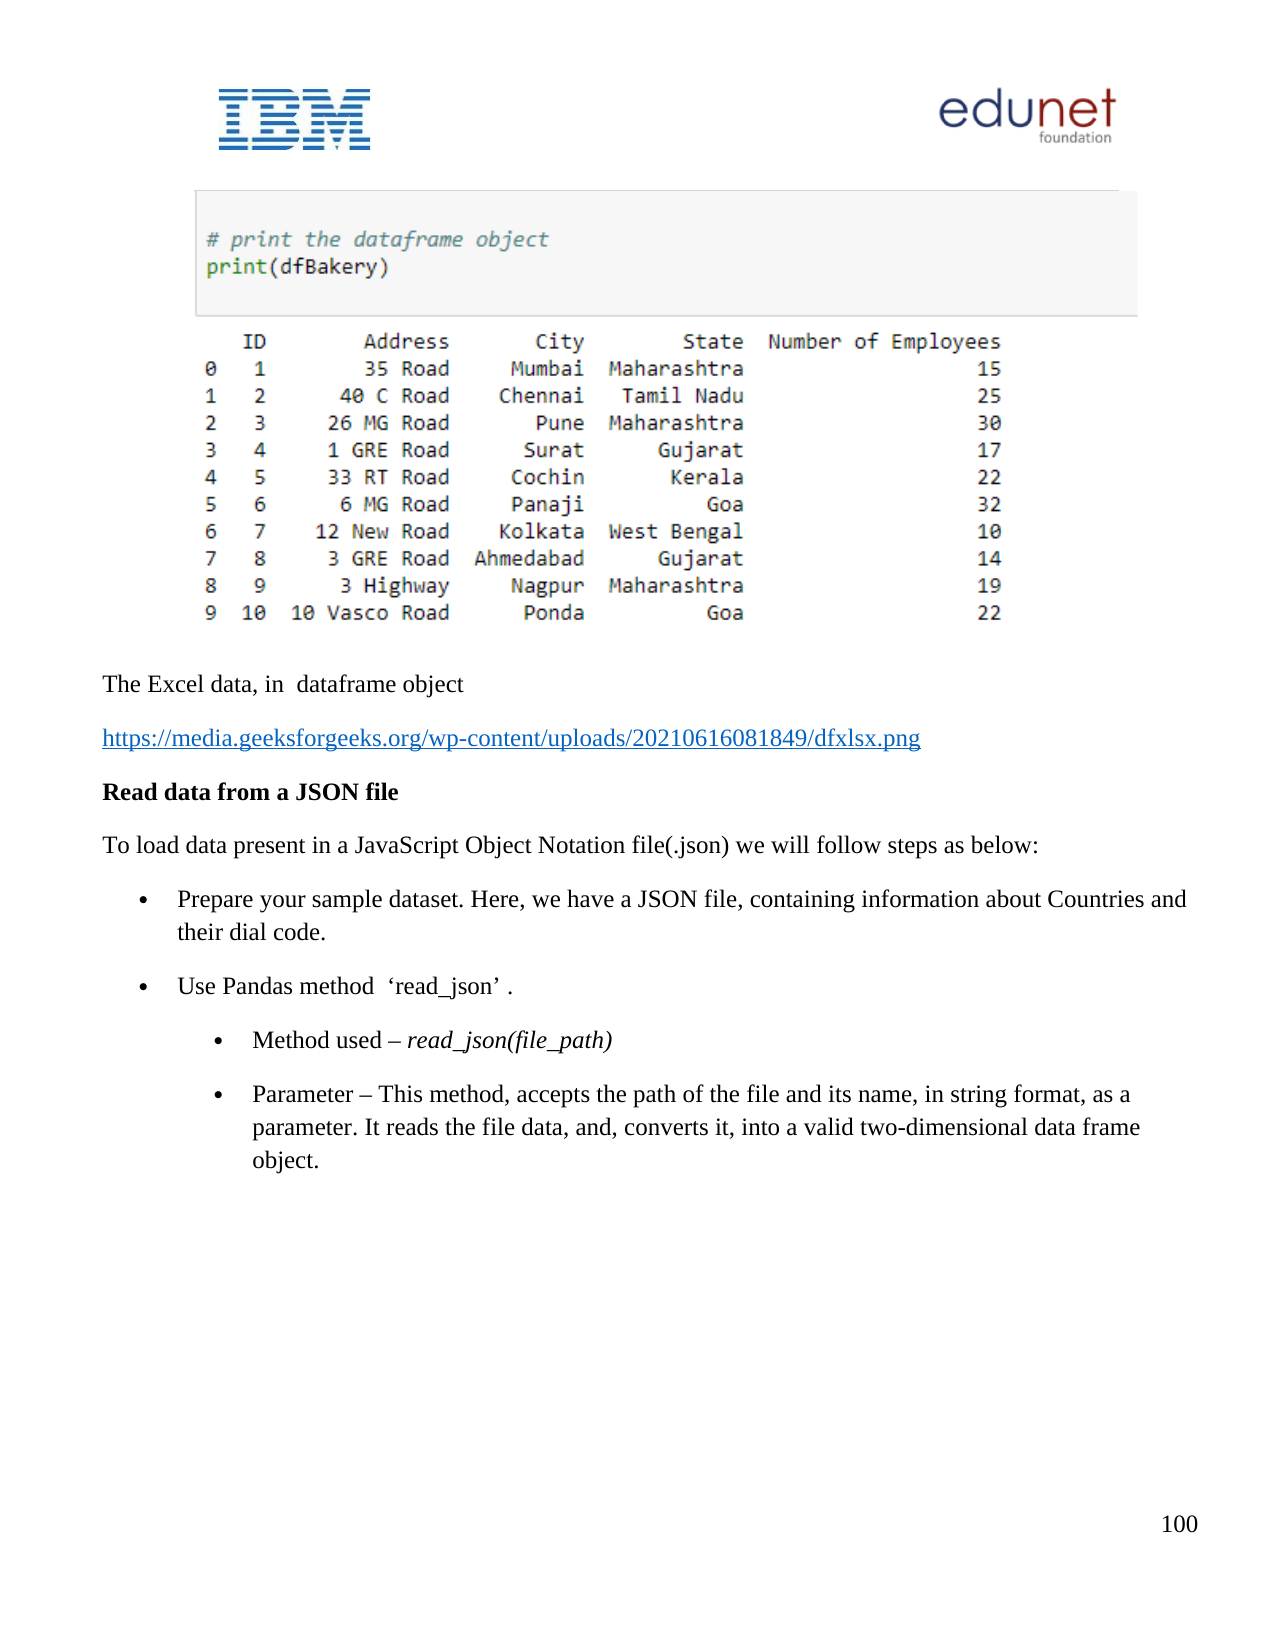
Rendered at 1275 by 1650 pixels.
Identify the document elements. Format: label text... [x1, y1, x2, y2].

picture [218, 89, 371, 150]
text The Excel data, in dataframe object [102, 669, 1198, 698]
picture [162, 191, 1138, 644]
list Use Pandas method ‘read_json’ . [139, 971, 1198, 1000]
text https://media.geeksforgeeks.org/wp-content/uploads/20210616081849/dfxlsx.png [102, 723, 1198, 752]
list Prepare your sample dataset. Here, we have a JSON file, containing information about Countries and their dial code. [139, 884, 1198, 946]
list Parameter – This method, accepts the path of the file and its name, in string format, as a parameter. It reads the file data, and, converts it, into a valid two-dimensional data frame object. [214, 1079, 1198, 1174]
text To load data present in a JavaScript Object Notation file(.json) we will follow steps as below: [102, 831, 1198, 859]
text Read data from a JSON file [102, 777, 1198, 805]
picture [937, 78, 1121, 150]
list Method used – read_json(file_path) [214, 1025, 1198, 1054]
